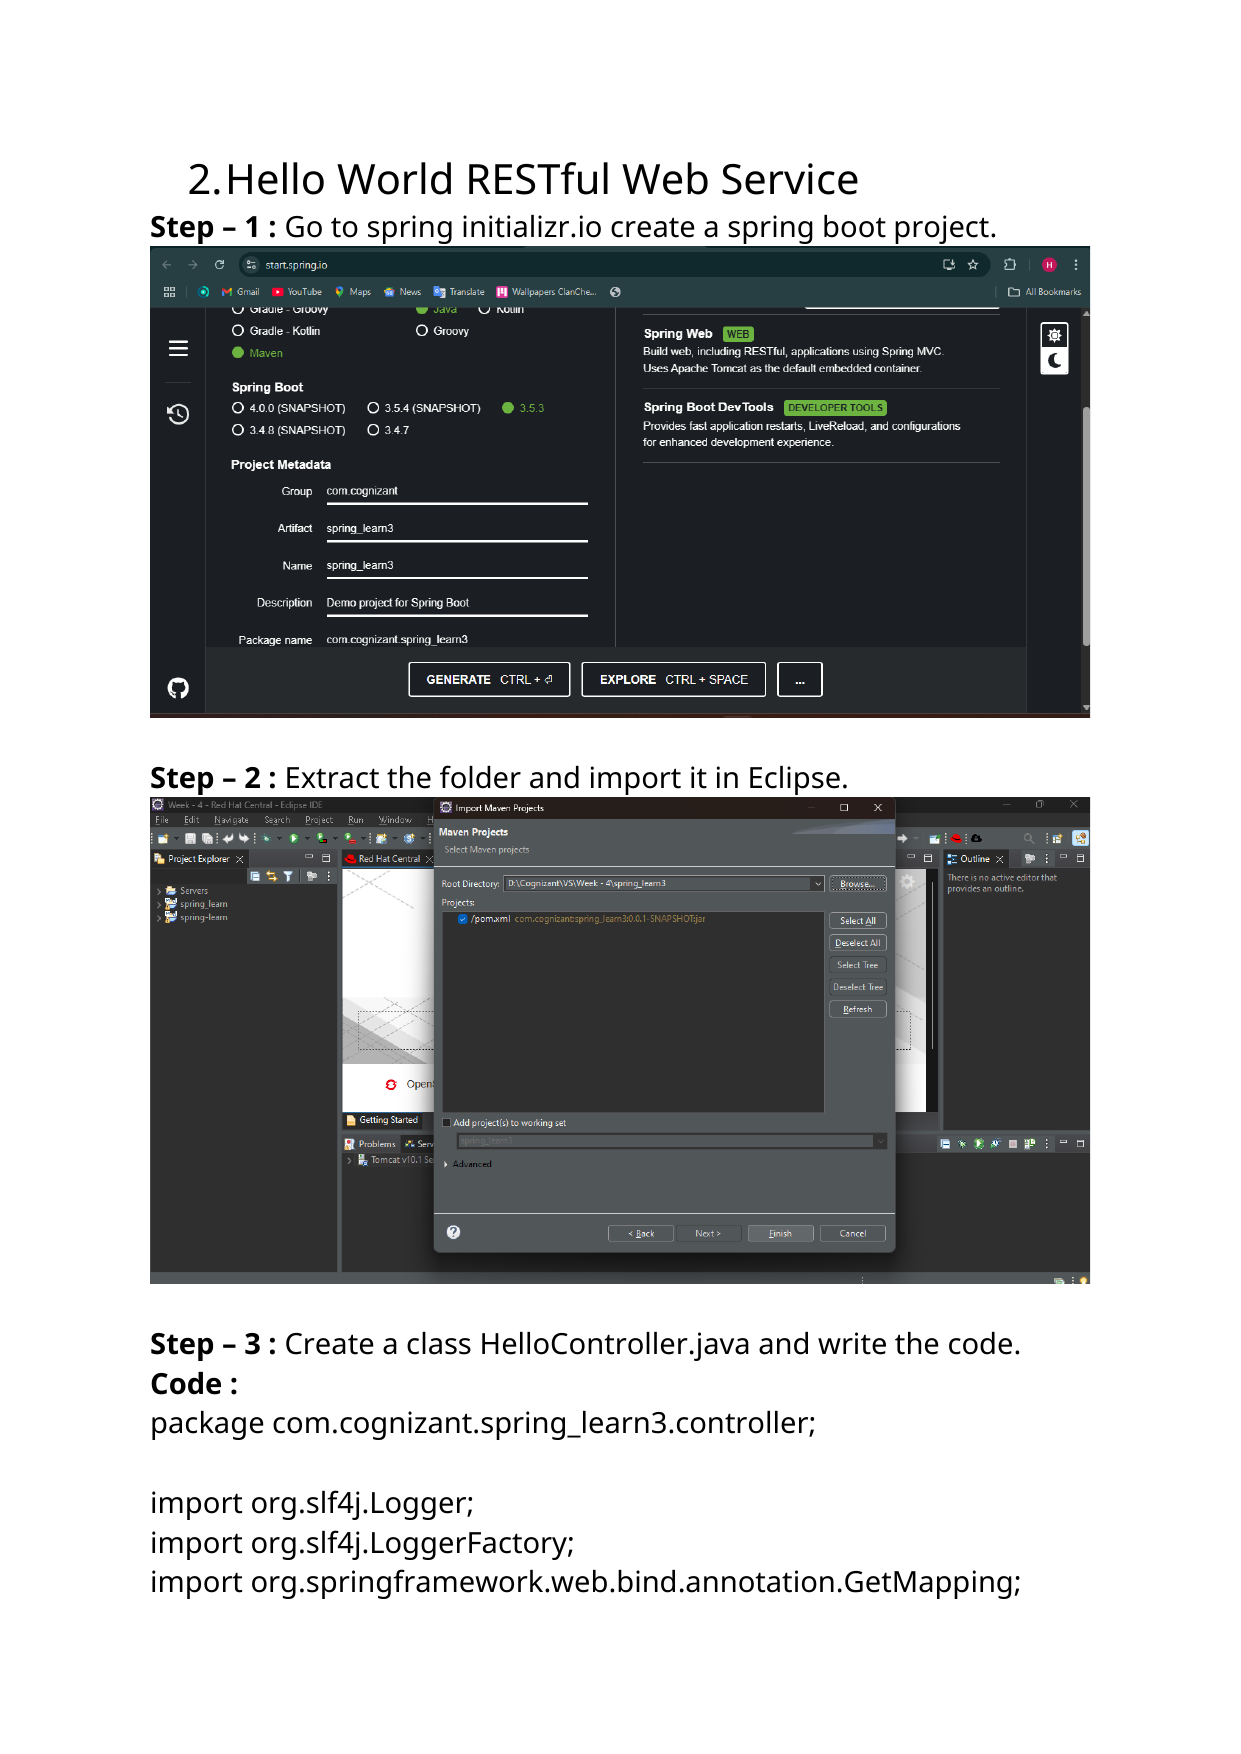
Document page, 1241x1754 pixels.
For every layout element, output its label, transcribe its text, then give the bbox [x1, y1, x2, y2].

text Step – 2 : Extract the folder and import it in Eclipse. [150, 757, 1090, 797]
list Hello World RESTful Web Service [187, 150, 1090, 207]
text import org.springframework.web.bind.annotation.GetMapping; [150, 1562, 1090, 1601]
text package com.cognizant.spring_learn3.controller; [150, 1403, 1090, 1442]
text import org.slf4j.LoggerFactory; [150, 1522, 1090, 1562]
picture [150, 797, 1091, 1284]
text Code : [150, 1363, 1090, 1403]
text Step – 1 : Go to spring initializr.io create a spring boot project. [150, 207, 1090, 246]
text Step – 3 : Create a class HelloController.java and write the code. [150, 1323, 1090, 1363]
text import org.slf4j.Logger; [150, 1482, 1090, 1522]
picture [150, 246, 1091, 718]
